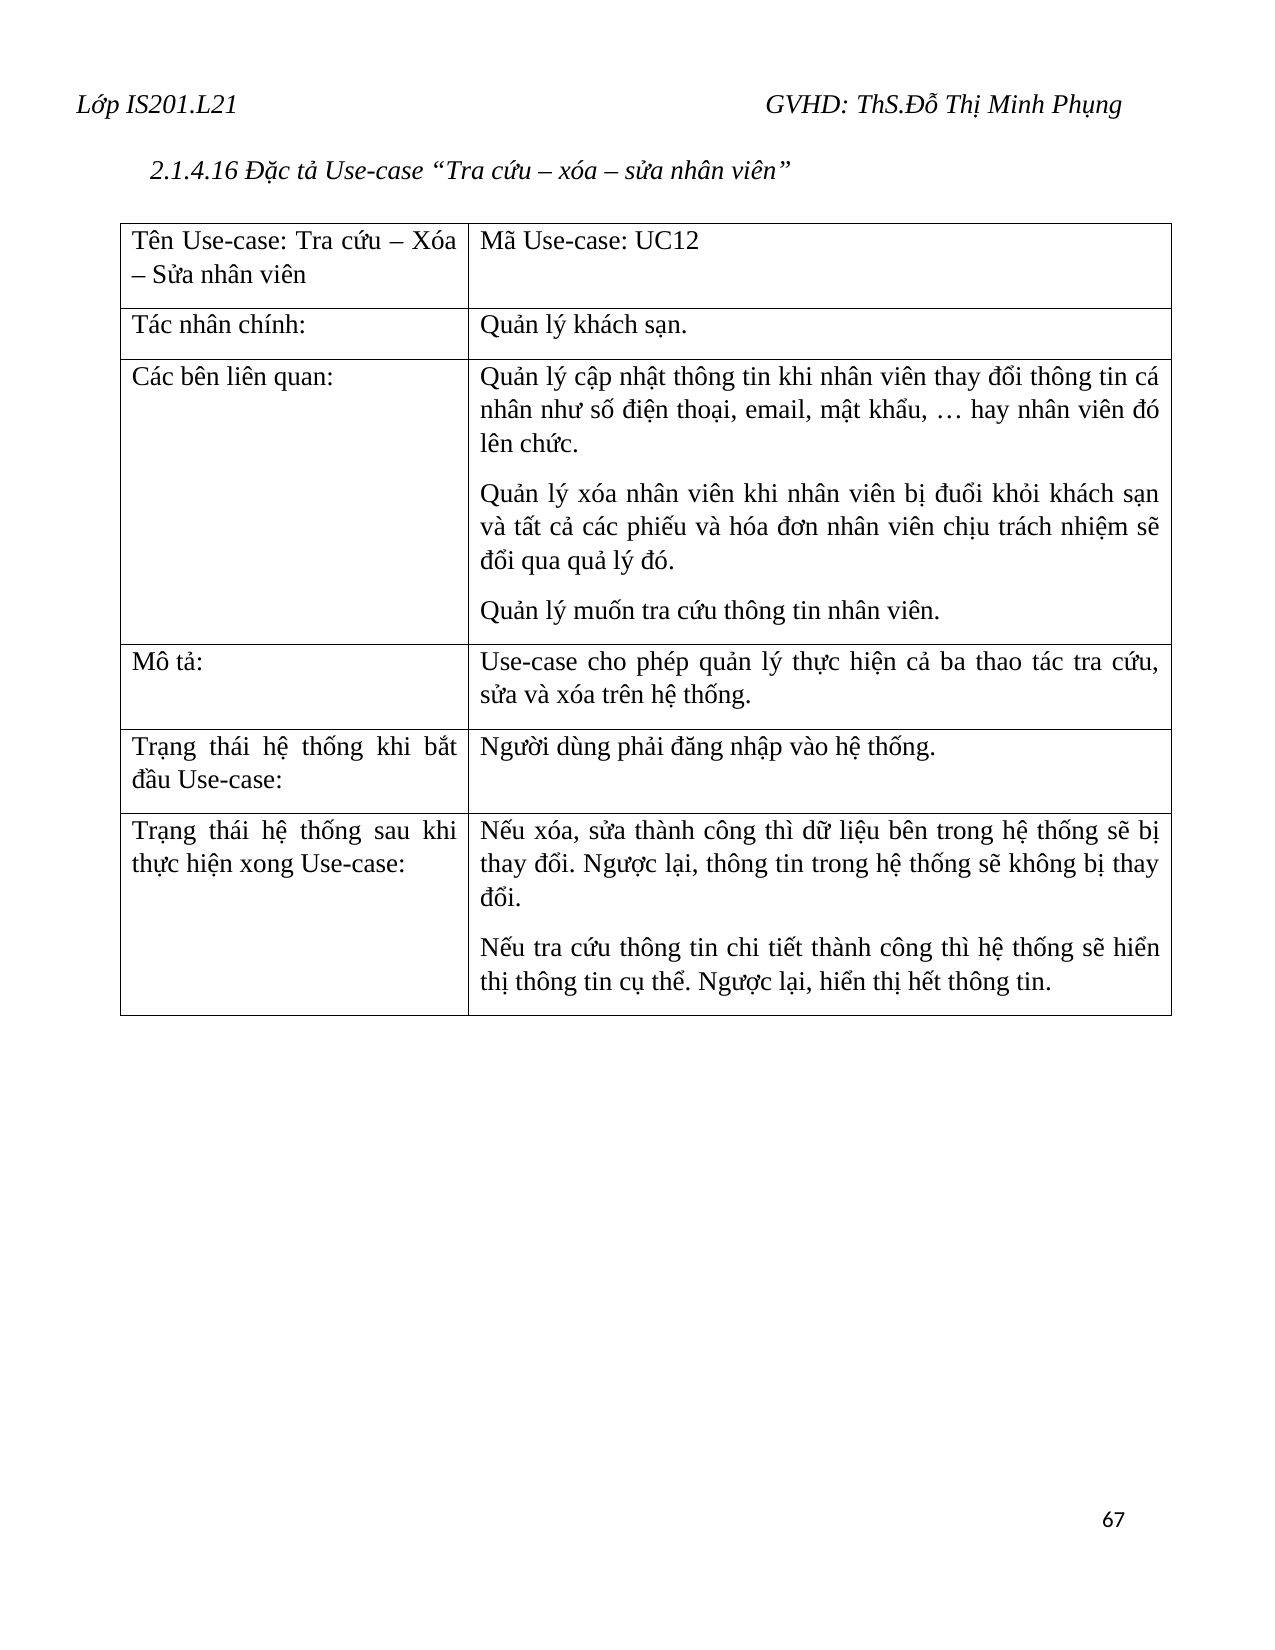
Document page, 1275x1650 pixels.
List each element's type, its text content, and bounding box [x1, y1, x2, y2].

table_cell Quản lý cập nhật thông tin khi nhân viên thay đổi thông tin cá nhân như số điện thoại, email, mật khẩu, … hay nhân viên đó lên chức. Quản lý xóa nhân viên khi nhân viên bị đuổi khỏi khách sạn và tất cả các phiếu và hóa đơn nhân viên chịu trách nhiệm sẽ đổi qua quả lý đó. Quản lý muốn tra cứu thông tin nhân viên. [469, 360, 1171, 644]
table_cell Quản lý khách sạn. [469, 309, 1171, 358]
subtitle 2.1.4.16 Đặc tả Use-case “Tra cứu – xóa – sửa nhân viên” [150, 154, 1125, 185]
table_cell Người dùng phải đăng nhập vào hệ thống. [469, 730, 1171, 813]
table_header Tên Use-case: Tra cứu – Xóa – Sửa nhân viên [121, 224, 468, 308]
table_cell Nếu xóa, sửa thành công thì dữ liệu bên trong hệ thống sẽ bị thay đổi. Ngược lại, thông tin trong hệ thống sẽ không bị thay đổi. Nếu tra cứu thông tin chi tiết thành công thì hệ thống sẽ hiển thị thông tin cụ thể. Ngược lại, hiển thị hết thông tin. [469, 814, 1171, 1015]
table_cell Các bên liên quan: [121, 360, 468, 644]
table_header Mã Use-case: UC12 [469, 224, 1171, 308]
table_cell Tác nhân chính: [121, 309, 468, 358]
table_cell Use-case cho phép quản lý thực hiện cả ba thao tác tra cứu, sửa và xóa trên hệ thống. [469, 645, 1171, 728]
table_cell Trạng thái hệ thống sau khi thực hiện xong Use-case: [121, 814, 468, 1015]
table_cell Trạng thái hệ thống khi bắt đầu Use-case: [121, 730, 468, 813]
table_cell Mô tả: [121, 645, 468, 728]
